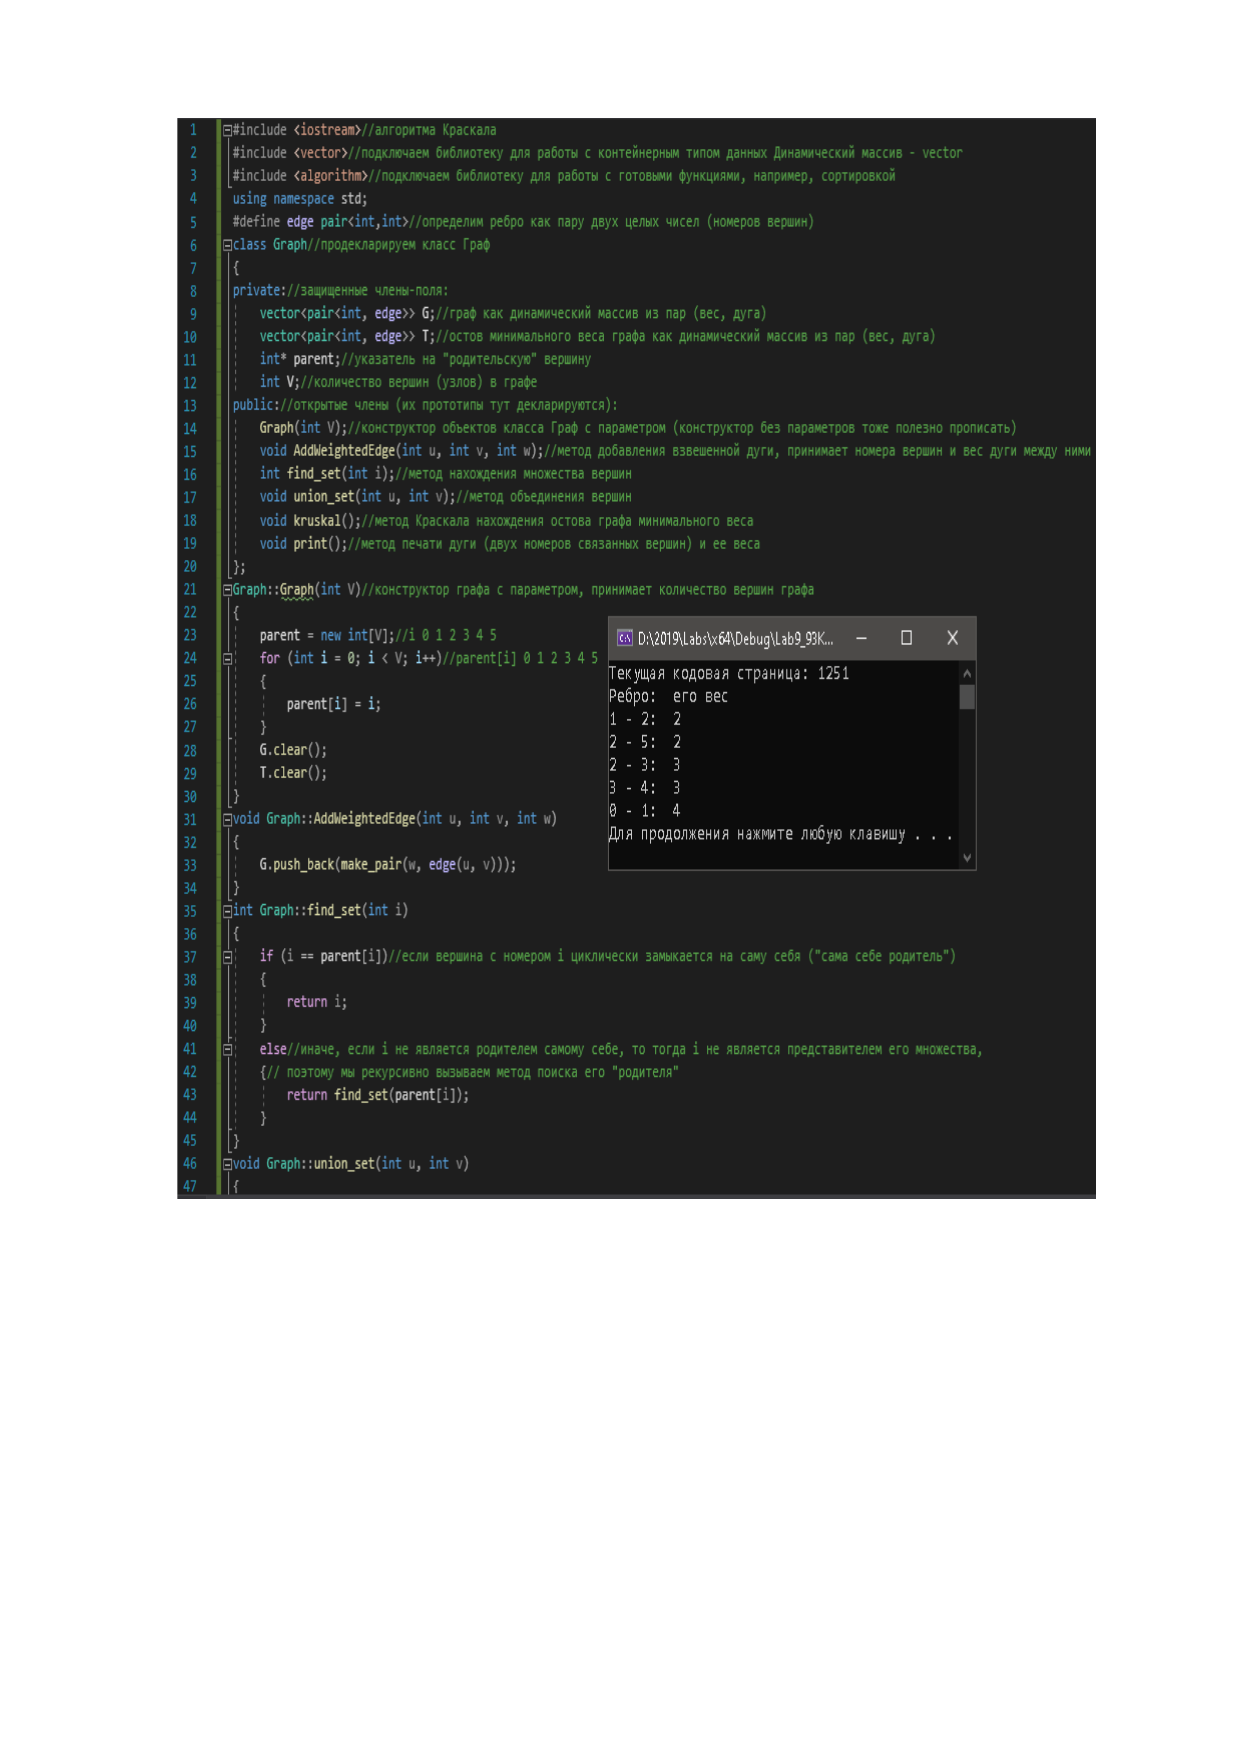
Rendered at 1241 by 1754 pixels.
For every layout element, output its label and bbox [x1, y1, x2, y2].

picture [177, 118, 1096, 1199]
